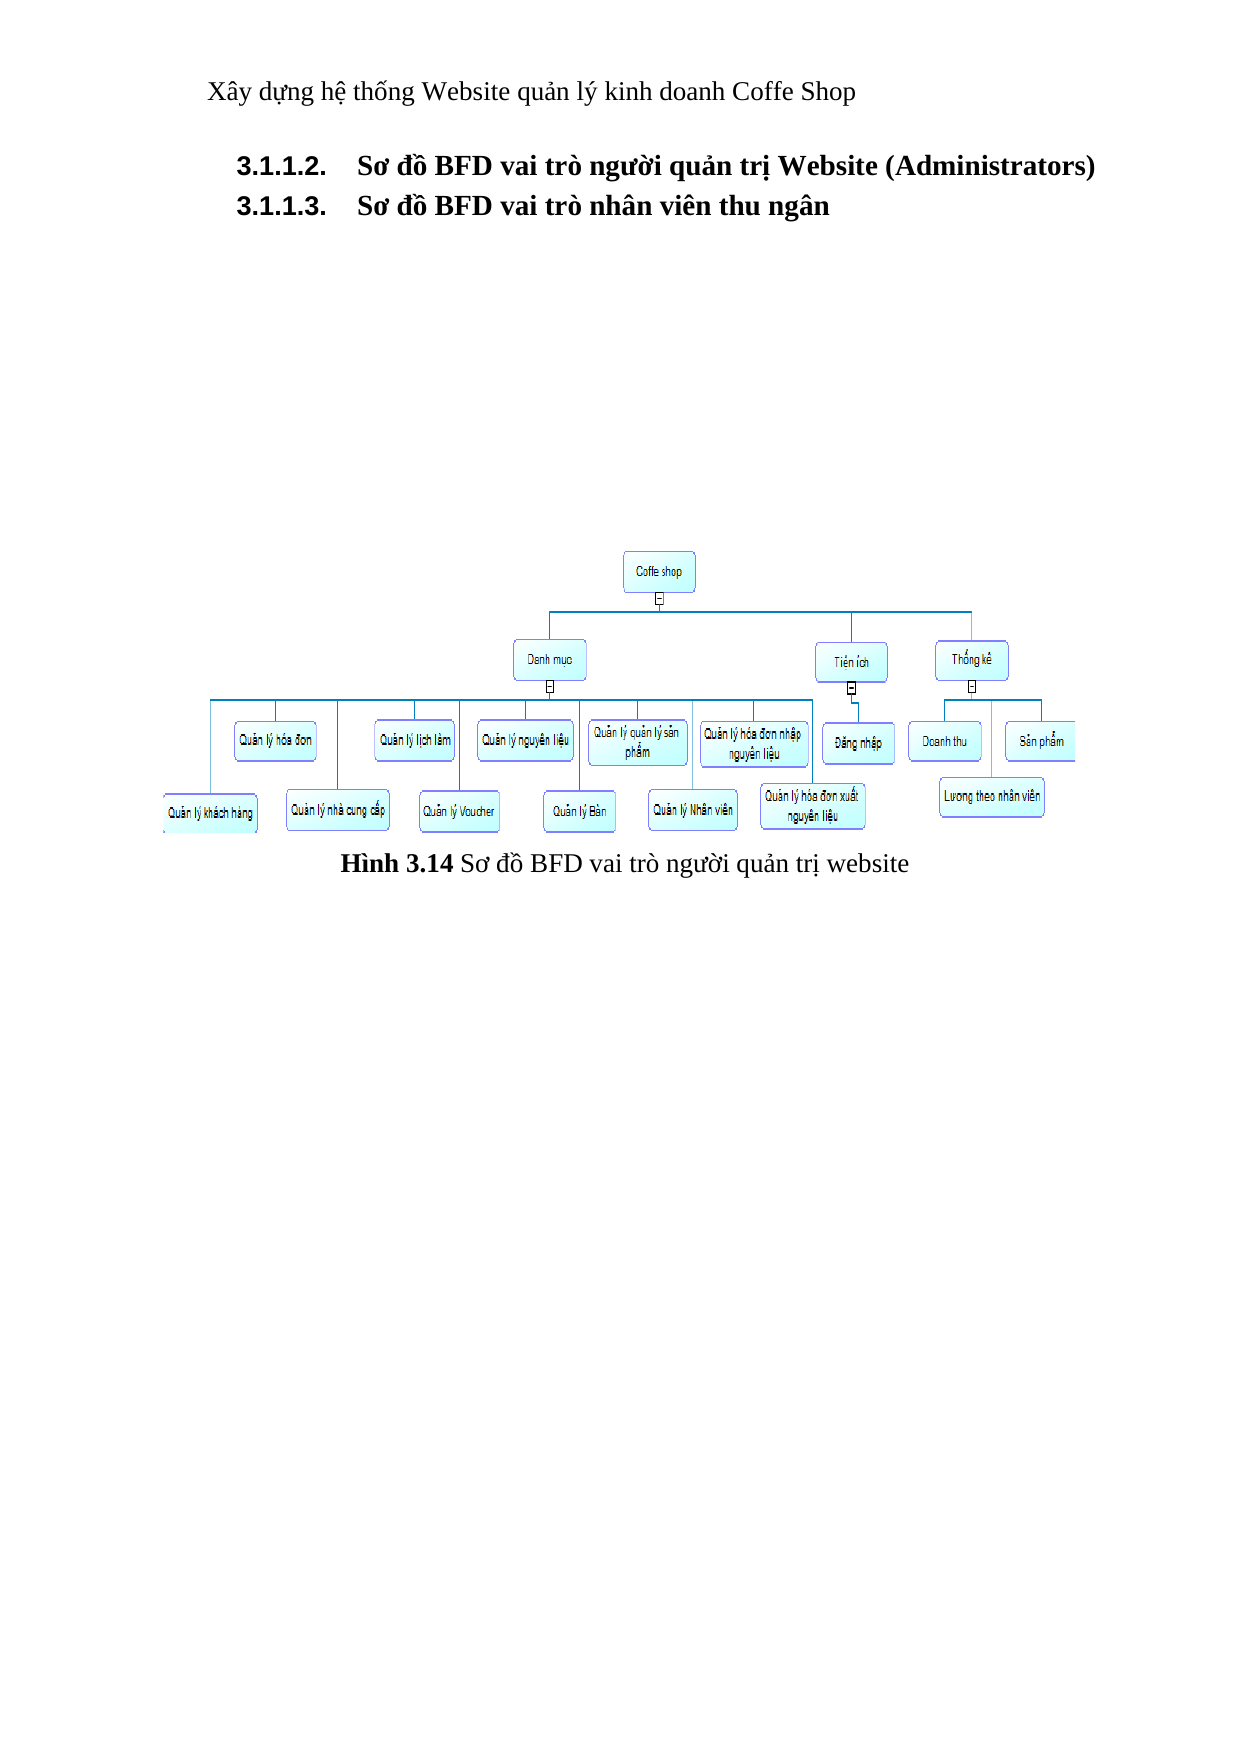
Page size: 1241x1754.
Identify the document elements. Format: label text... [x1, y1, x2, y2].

list Sơ đồ BFD vai trò nhân viên thu ngân [236, 188, 1122, 221]
list Sơ đồ BFD vai trò người quản trị Website (Administrators) [236, 148, 1122, 181]
picture [162, 551, 1075, 832]
